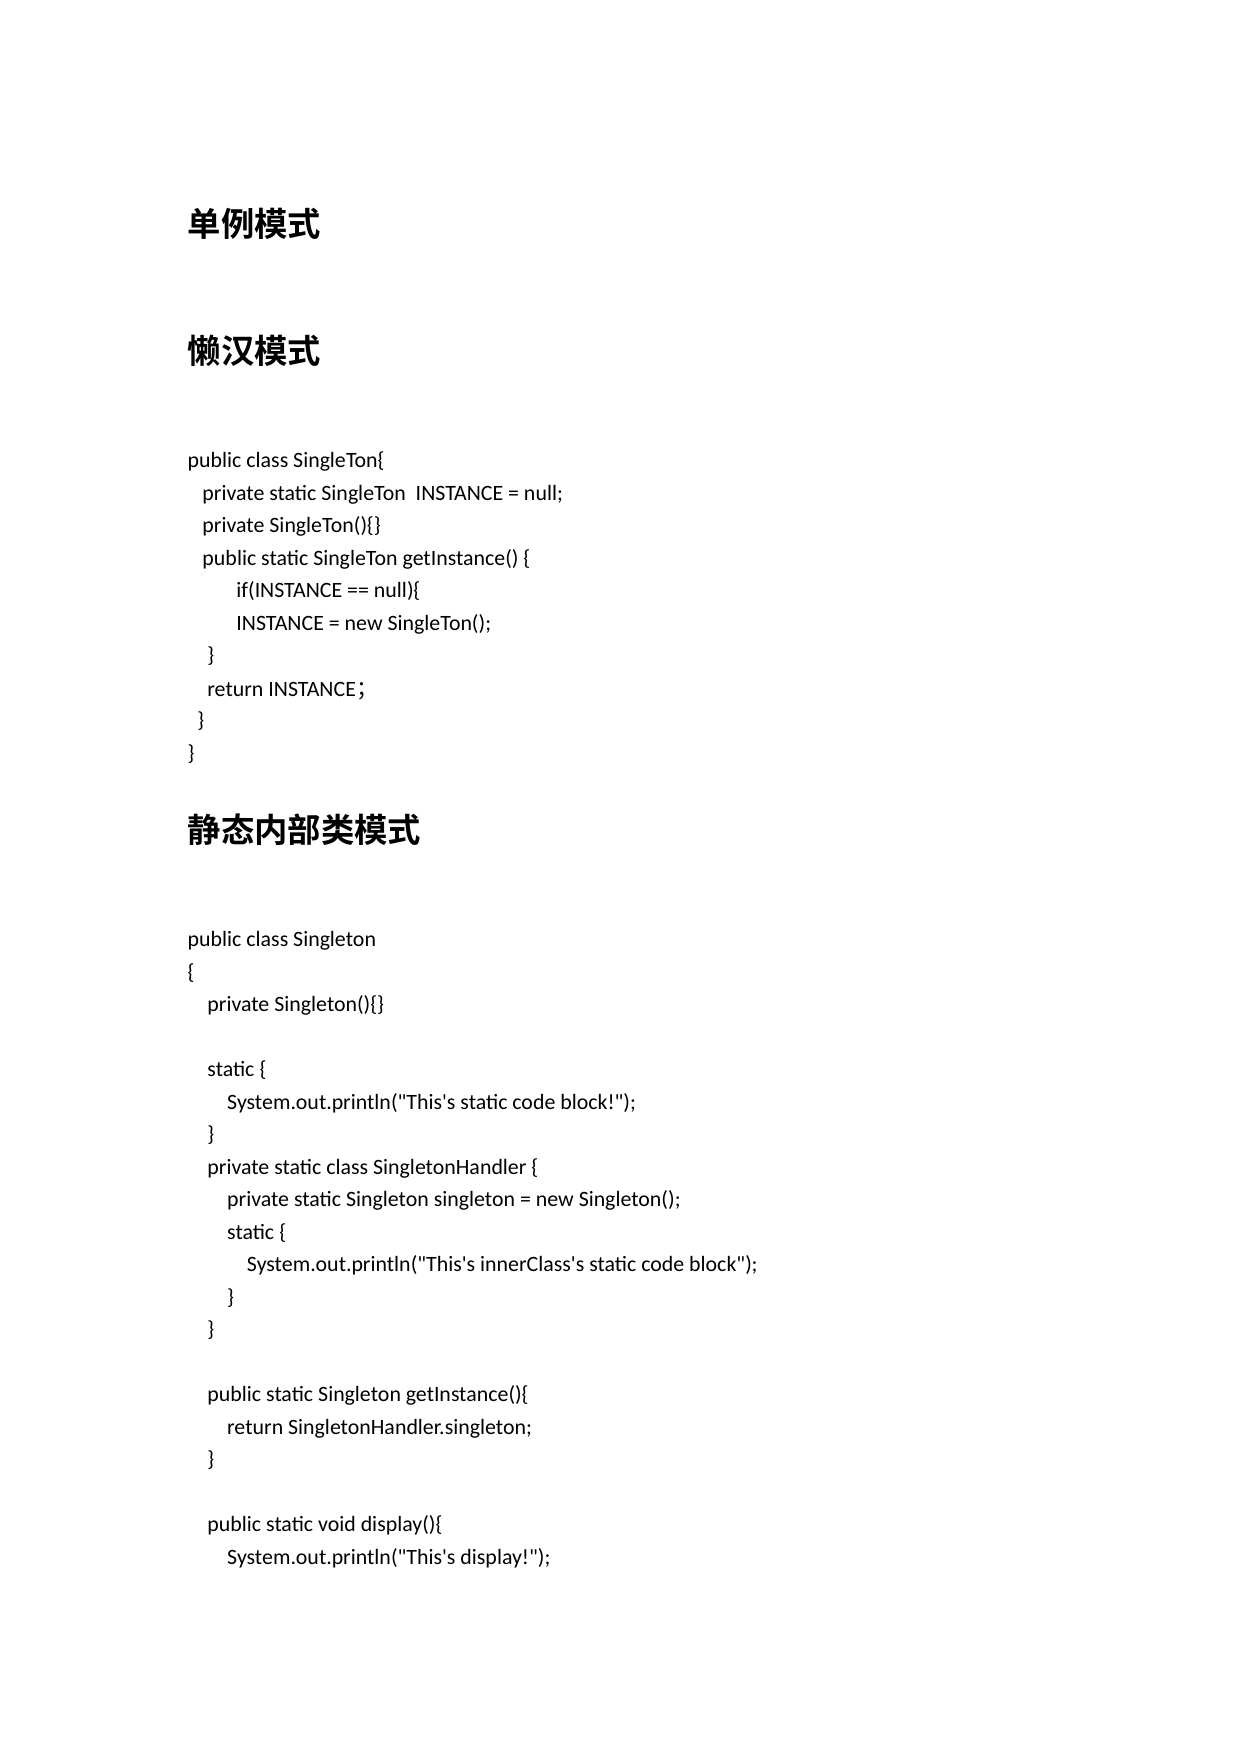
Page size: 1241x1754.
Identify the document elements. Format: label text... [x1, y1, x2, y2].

text System.out.println("This's display!"); [187, 1540, 1053, 1573]
text } [187, 703, 1053, 736]
text if(INSTANCE == null){ [187, 573, 1053, 606]
text } [187, 1443, 1053, 1475]
text } [187, 1118, 1053, 1150]
text System.out.println("This's innerClass's static code block"); [187, 1248, 1053, 1280]
subtitle 静态内部类模式 [187, 796, 1053, 861]
subtitle 懒汉模式 [187, 316, 1053, 381]
text private SingleTon(){} [187, 508, 1053, 541]
text private Singleton(){} [187, 988, 1053, 1020]
text private static Singleton singleton = new Singleton(); [187, 1183, 1053, 1215]
text } [187, 638, 1053, 671]
text } [187, 736, 1053, 768]
text } [187, 1313, 1053, 1345]
text System.out.println("This's static code block!"); [187, 1085, 1053, 1118]
text public static void display(){ [187, 1508, 1053, 1540]
text public class SingleTon{ [187, 443, 1053, 476]
text private static class SingletonHandler { [187, 1150, 1053, 1183]
text } [187, 1280, 1053, 1313]
text private static SingleTon INSTANCE = null; [187, 476, 1053, 508]
text INSTANCE = new SingleTon(); [187, 606, 1053, 638]
text static { [187, 1215, 1053, 1248]
text public static Singleton getInstance(){ [187, 1378, 1053, 1410]
text static { [187, 1053, 1053, 1085]
text return INSTANCE； [187, 671, 1053, 703]
text { [187, 955, 1053, 988]
text public class Singleton [187, 923, 1053, 955]
subtitle 单例模式 [187, 189, 1053, 254]
text public static SingleTon getInstance() { [187, 541, 1053, 573]
text return SingletonHandler.singleton; [187, 1410, 1053, 1443]
